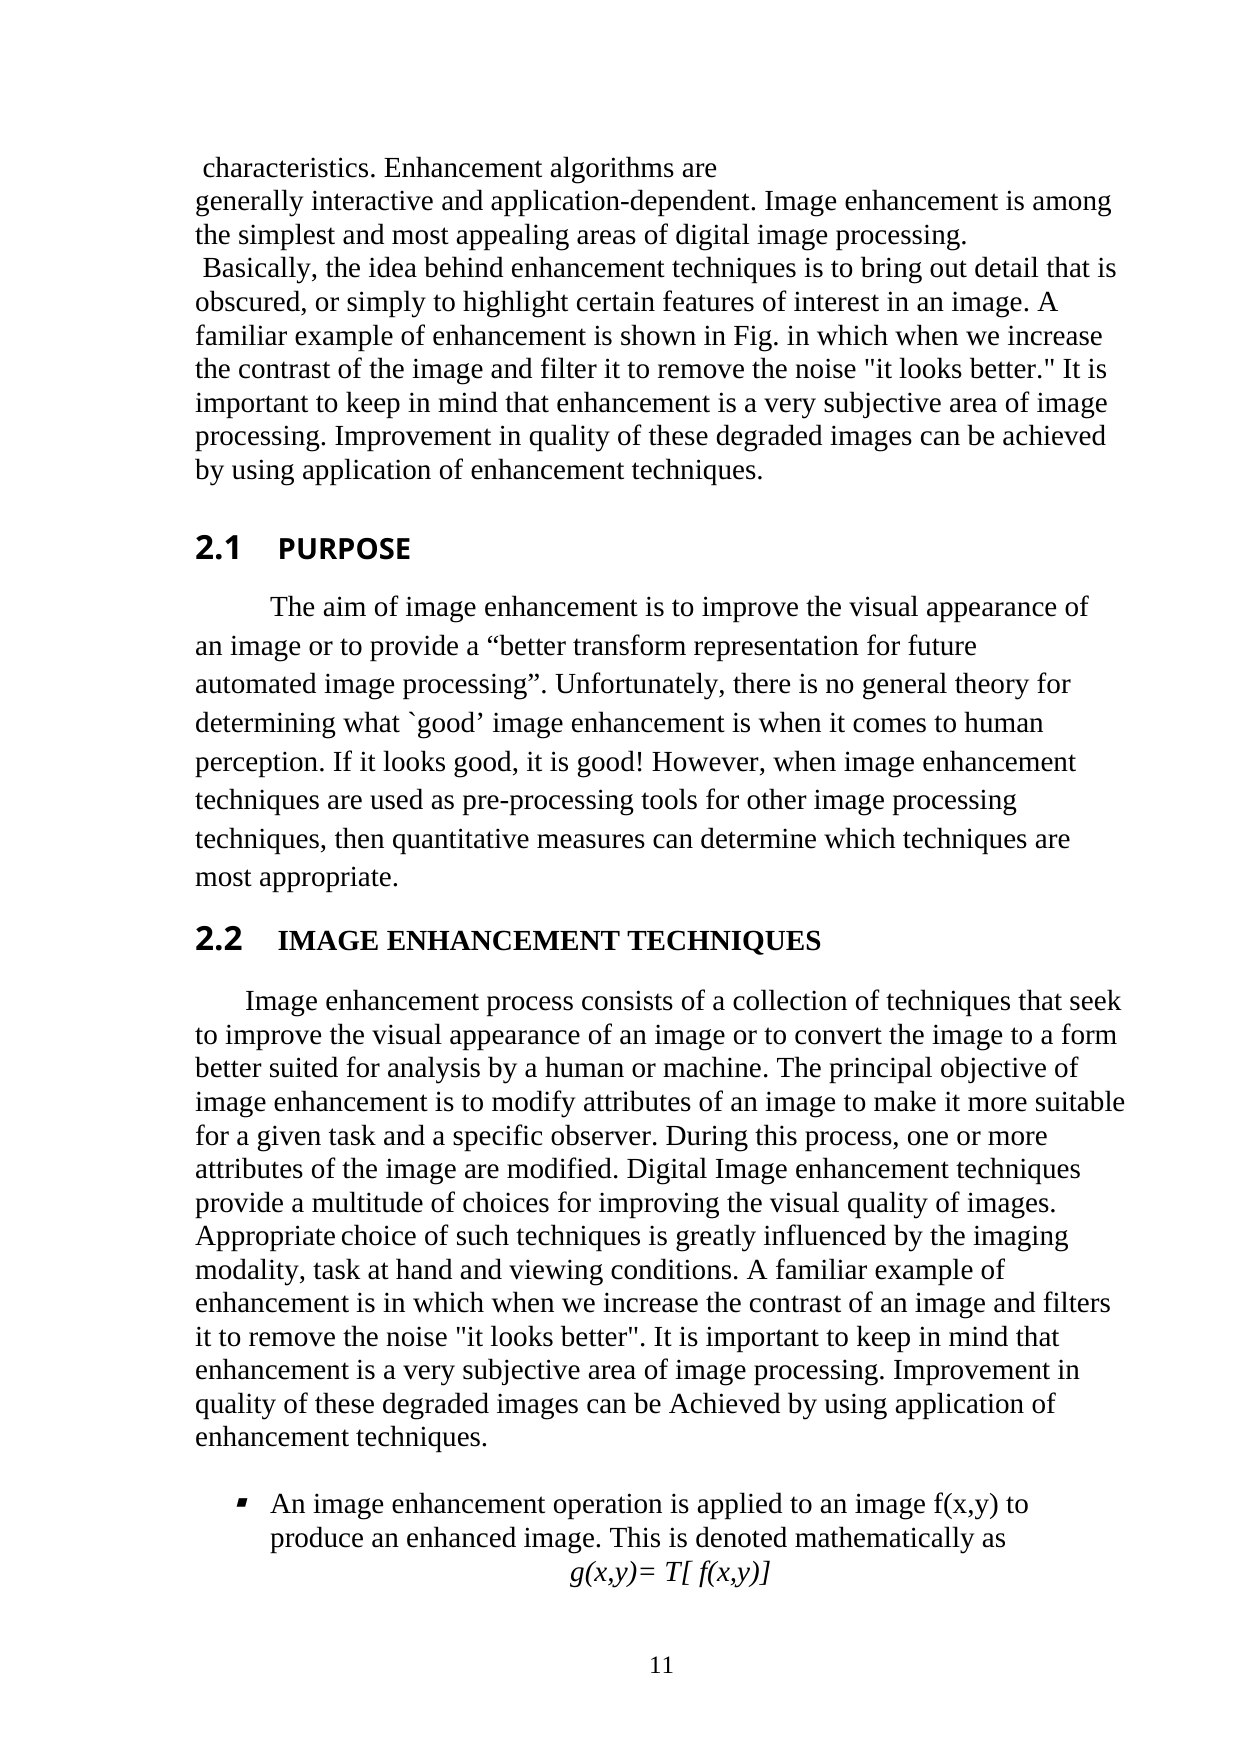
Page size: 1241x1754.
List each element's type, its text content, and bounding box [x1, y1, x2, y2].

text Basically, the idea behind enhancement techniques is to bring out detail that is obscured, or simply to highlight certain features of interest in an image. A familiar example of enhancement is shown in Fig. in which when we increase the contrast of the image and filter it to remove the noise "it looks better." It is important to keep in mind that enhancement is a very subjective area of image processing. Improvement in quality of these degraded images can be achieved by using application of enhancement techniques. [195, 251, 1128, 485]
text characteristics. Enhancement algorithms are [195, 150, 1128, 183]
list IMAGE ENHANCEMENT TECHNIQUES [195, 914, 1128, 960]
text generally interactive and application-dependent. Image enhancement is among the simplest and most appealing areas of digital image processing. [195, 183, 1128, 251]
list An image enhancement operation is applied to an image f(x,y) to produce an enhanced image. This is denoted mathematically as g(x,y)= T[ f(x,y)] [232, 1487, 1128, 1587]
text The aim of image enhancement is to improve the visual appearance of an image or to provide a “better transform representation for future automated image processing”. Unfortunately, there is no general theory for determining what `good’ image enhancement is when it comes to human perception. If it looks good, it is good! However, when image enhancement techniques are used as pre-processing tools for other image processing techniques, then quantitative measures can determine which techniques are most appropriate. [195, 589, 1128, 893]
text Image enhancement process consists of a collection of techniques that seek to improve the visual appearance of an image or to convert the image to a form better suited for analysis by a human or machine. The principal objective of image enhancement is to modify attributes of an image to make it more suitable for a given task and a specific observer. During this process, one or more attributes of the image are modified. Digital Image enhancement techniques provide a multitude of choices for improving the visual quality of images. Appropriate choice of such techniques is greatly influenced by the imaging modality, task at hand and viewing conditions. A familiar example of enhancement is in which when we increase the contrast of an image and filters it to remove the noise "it looks better". It is important to keep in mind that enhancement is a very subjective area of image processing. Improvement in quality of these degraded images can be Achieved by using application of enhancement techniques. [195, 983, 1128, 1453]
list PURPOSE [195, 524, 1128, 569]
